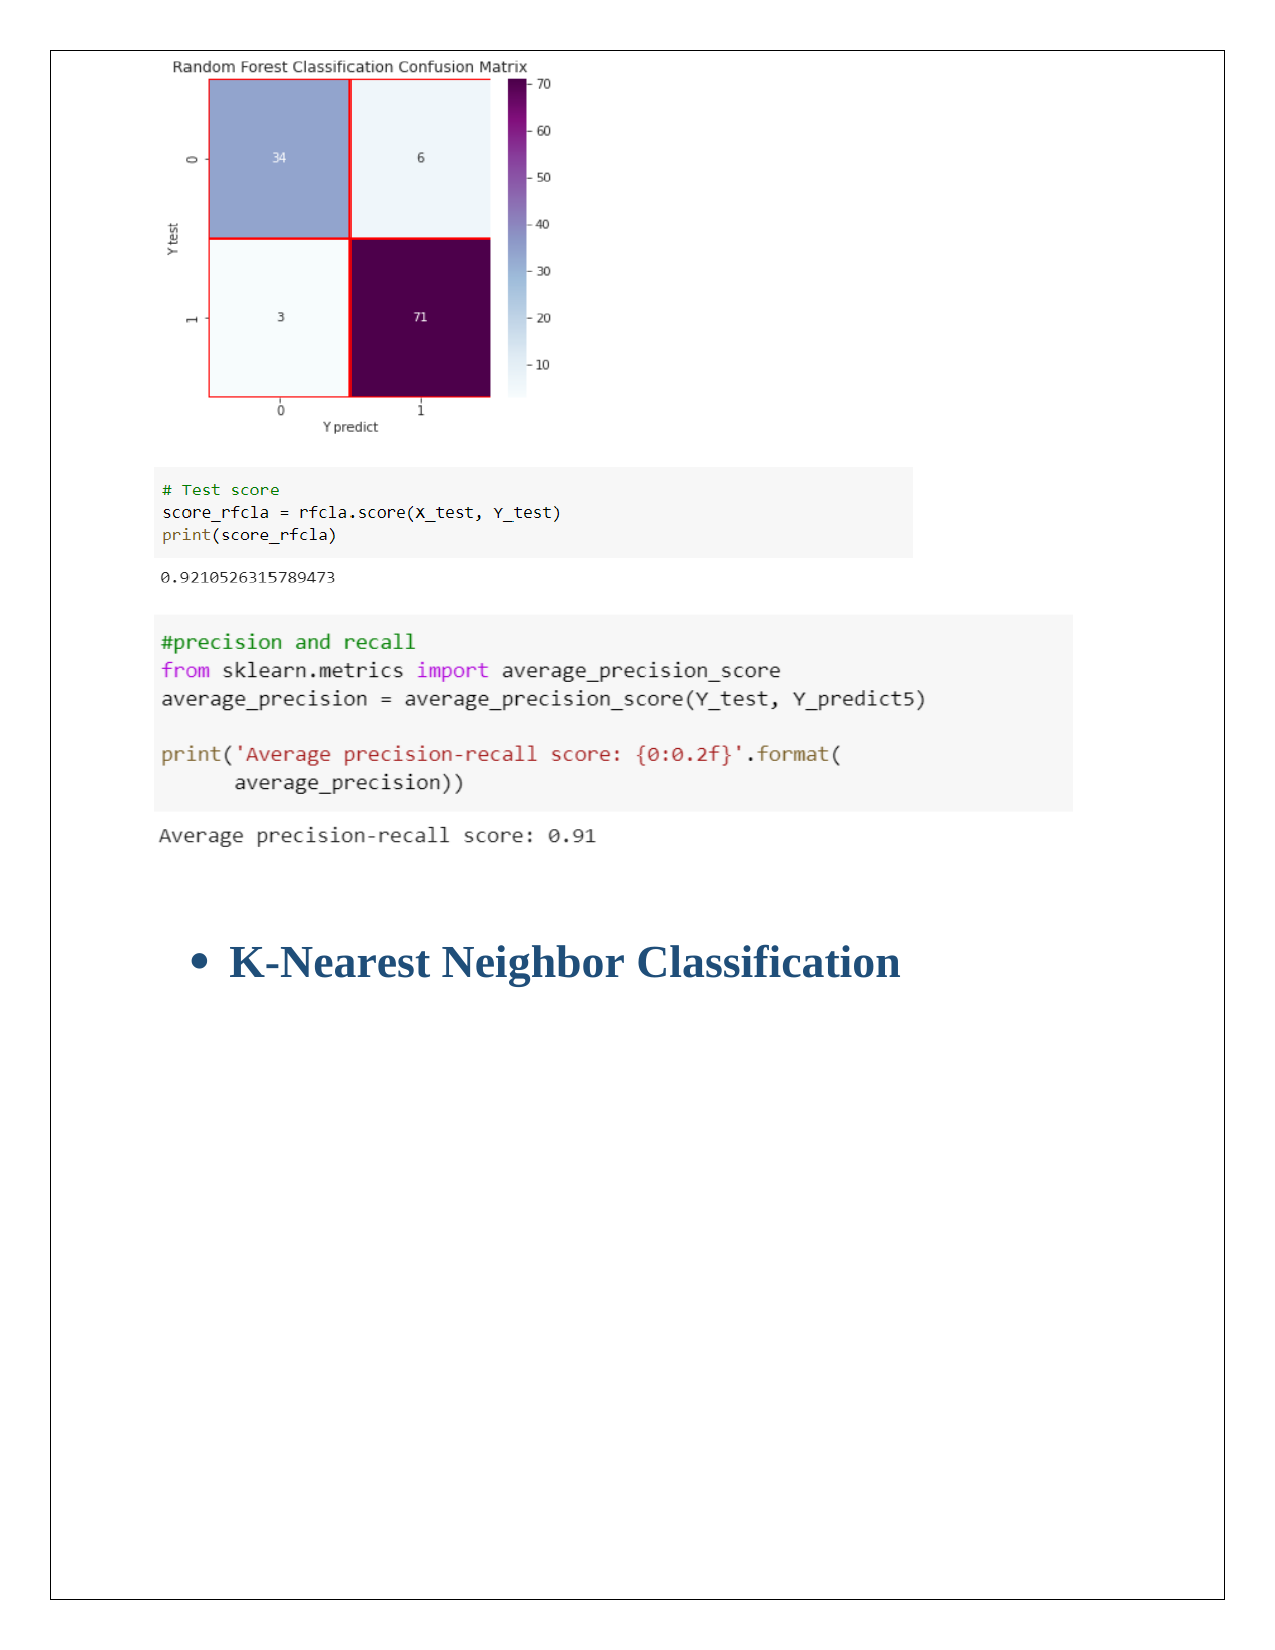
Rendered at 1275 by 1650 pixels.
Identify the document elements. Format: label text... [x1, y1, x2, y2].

picture [154, 51, 1073, 882]
subtitle K-Nearest Neighbor Classification [192, 934, 913, 987]
